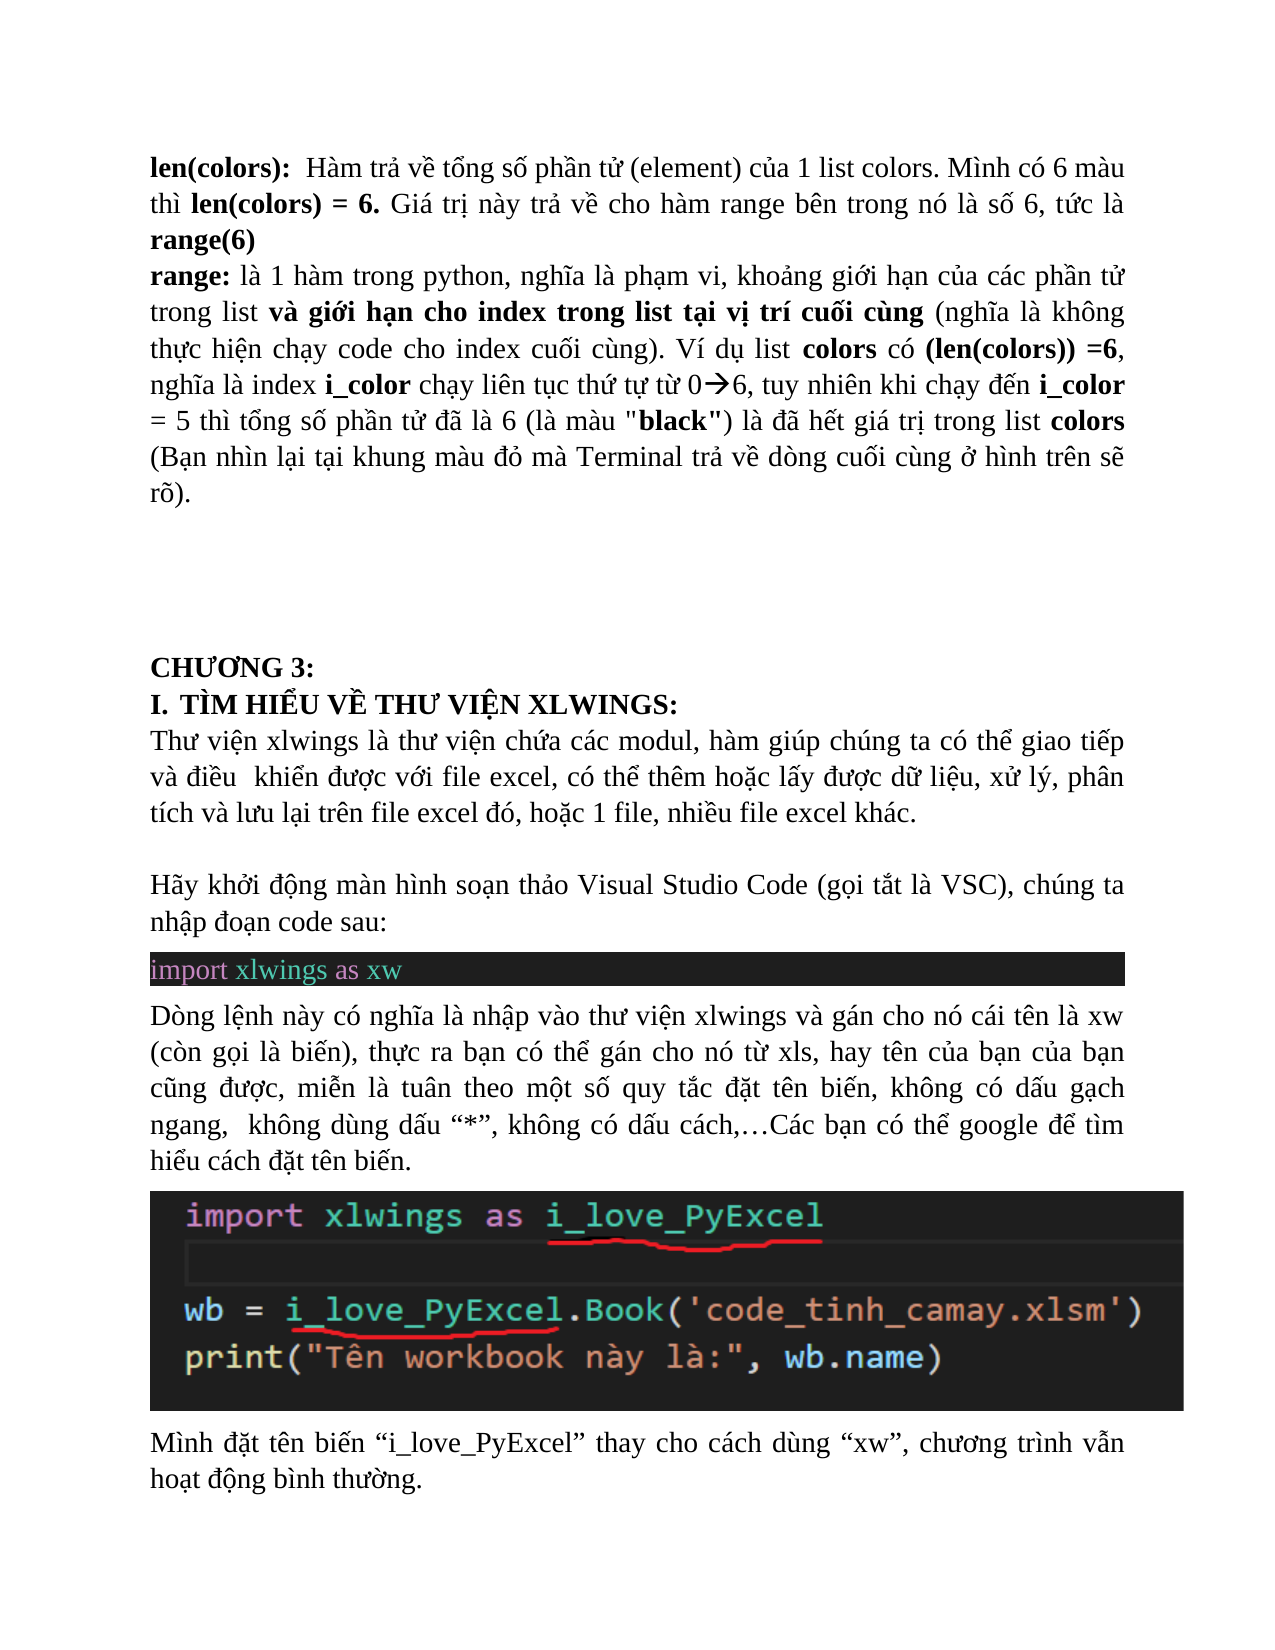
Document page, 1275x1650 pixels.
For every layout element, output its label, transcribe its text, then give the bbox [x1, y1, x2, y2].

list Thư viện xlwings là thư viện chứa các modul, hàm giúp chúng ta có thể giao tiếp và điều khiển được với file excel, có thể thêm hoặc lấy được dữ liệu, xử lý, phân tích và lưu lại trên file excel đó, hoặc 1 file, nhiều file excel khác. [150, 723, 1125, 829]
list TÌM HIỂU VỀ THƯ VIỆN XLWINGS: [150, 687, 1125, 720]
picture [150, 1191, 1184, 1411]
text import xlwings as xw [150, 952, 1125, 986]
list range: là 1 hàm trong python, nghĩa là phạm vi, khoảng giới hạn của các phần tử trong list và giới hạn cho index trong list tại vị trí cuối cùng (nghĩa là không thực hiện chạy code cho index cuối cùng). Ví dụ list colors có (len(colors)) =6, nghĩa là index i_color chạy liên tục thứ tự từ 06, tuy nhiên khi chạy đến i_color = 5 thì tổng số phần tử đã là 6 (là màu "black") là đã hết giá trị trong list colors (Bạn nhìn lại tại khung màu đỏ mà Terminal trả về dòng cuối cùng ở hình trên sẽ rõ). [150, 258, 1125, 509]
text Mình đặt tên biến “i_love_PyExcel” thay cho cách dùng “xw”, chương trình vẫn hoạt động bình thường. [150, 1425, 1125, 1495]
list CHƯƠNG 3: [150, 651, 1125, 684]
list Hãy khởi động màn hình soạn thảo Visual Studio Code (gọi tắt là VSC), chúng ta nhập đoạn code sau: [150, 867, 1125, 937]
text Dòng lệnh này có nghĩa là nhập vào thư viện xlwings và gán cho nó cái tên là xw (còn gọi là biến), thực ra bạn có thể gán cho nó từ xls, hay tên của bạn của bạn cũng được, miễn là tuân theo một số quy tắc đặt tên biến, không có dấu gạch ngang, không dùng dấu “*”, không có dấu cách,…Các bạn có thể google để tìm hiểu cách đặt tên biến. [150, 998, 1125, 1176]
list len(colors): Hàm trả về tổng số phần tử (element) của 1 list colors. Mình có 6 màu thì len(colors) = 6. Giá trị này trả về cho hàm range bên trong nó là số 6, tức là range(6) [150, 150, 1125, 256]
